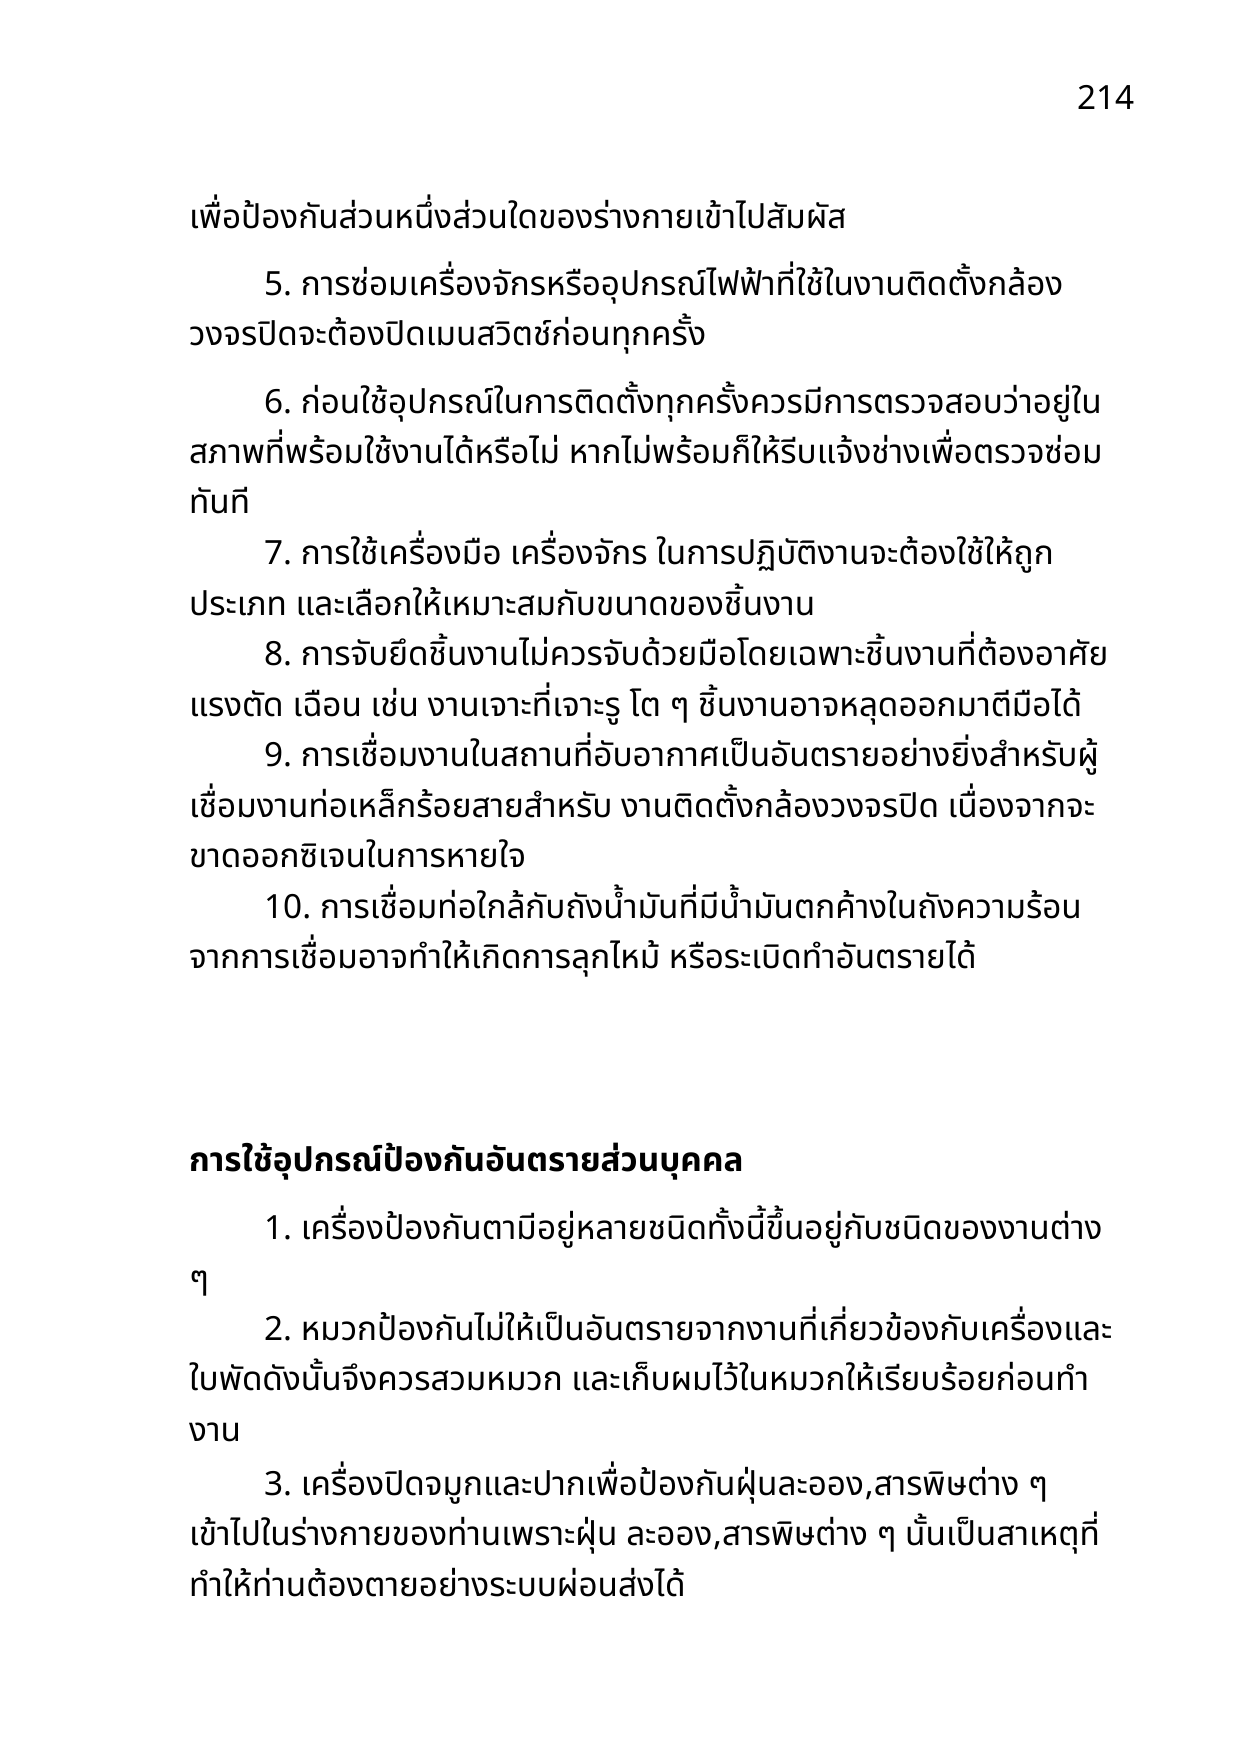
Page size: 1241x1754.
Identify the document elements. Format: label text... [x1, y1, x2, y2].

text การใช้อุปกรณ์ป้องกันอันตรายส่วนบุคคล [189, 1136, 1124, 1187]
text 8. การจับยึดชิ้นงานไม่ควรจับด้วยมือโดยเฉพาะชิ้นงานที่ต้องอาศัยแรงตัด เฉือน เช่น งานเจาะที่เจาะรู โต ๆ ชิ้นงานอาจหลุดออกมาตีมือได้ [189, 630, 1124, 731]
text 1. เครื่องป้องกันตามีอยู่หลายชนิดทั้งนี้ขึ้นอยู่กับชนิดของงานต่าง ๆ [189, 1203, 1124, 1304]
text 6. ก่อนใช้อุปกรณ์ในการติดตั้งทุกครั้งควรมีการตรวจสอบว่าอยู่ในสภาพที่พร้อมใช้งานได้หรือไม่ หากไม่พร้อมก็ให้รีบแจ้งช่างเพื่อตรวจซ่อมทันที [189, 377, 1124, 529]
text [189, 193, 1139, 243]
text 10. การเชื่อมท่อใกล้กับถังน้ำมันที่มีน้ำมันตกค้างในถังความร้อนจากการเชื่อมอาจทําให้เกิดการลุกไหม้ หรือระเบิดทําอันตรายได้ [189, 882, 1124, 983]
text 7. การใช้เครื่องมือ เครื่องจักร ในการปฏิบัติงานจะต้องใช้ให้ถูกประเภท และเลือกให้เหมาะสมกับขนาดของชิ้นงาน [189, 529, 1124, 630]
text 3. เครื่องปิดจมูกและปากเพื่อป้องกันฝุ่นละออง,สารพิษต่าง ๆ เข้าไปในร่างกายของท่านเพราะฝุ่น ละออง,สารพิษต่าง ๆ นั้นเป็นสาเหตุที่ทําให้ท่านต้องตายอย่างระบบผ่อนส่งได้ [189, 1459, 1124, 1611]
text 9. การเชื่อมงานในสถานที่อับอากาศเป็นอันตรายอย่างยิ่งสําหรับผู้เชื่อมงานท่อเหล็กร้อยสายสําหรับ งานติดตั้งกล้องวงจรปิด เนื่องจากจะขาดออกซิเจนในการหายใจ [189, 731, 1124, 882]
text 2. หมวกป้องกันไม่ให้เป็นอันตรายจากงานที่เกี่ยวข้องกับเครื่องและใบพัดดังนั้นจึงควรสวมหมวก และเก็บผมไว้ในหมวกให้เรียบร้อยก่อนทํางาน [189, 1304, 1124, 1456]
text 5. การซ่อมเครื่องจักรหรืออุปกรณ์ไฟฟ้าที่ใช้ในงานติดตั้งกล้องวงจรปิดจะต้องปิดเมนสวิตช์ก่อนทุกครั้ง [189, 260, 1139, 361]
